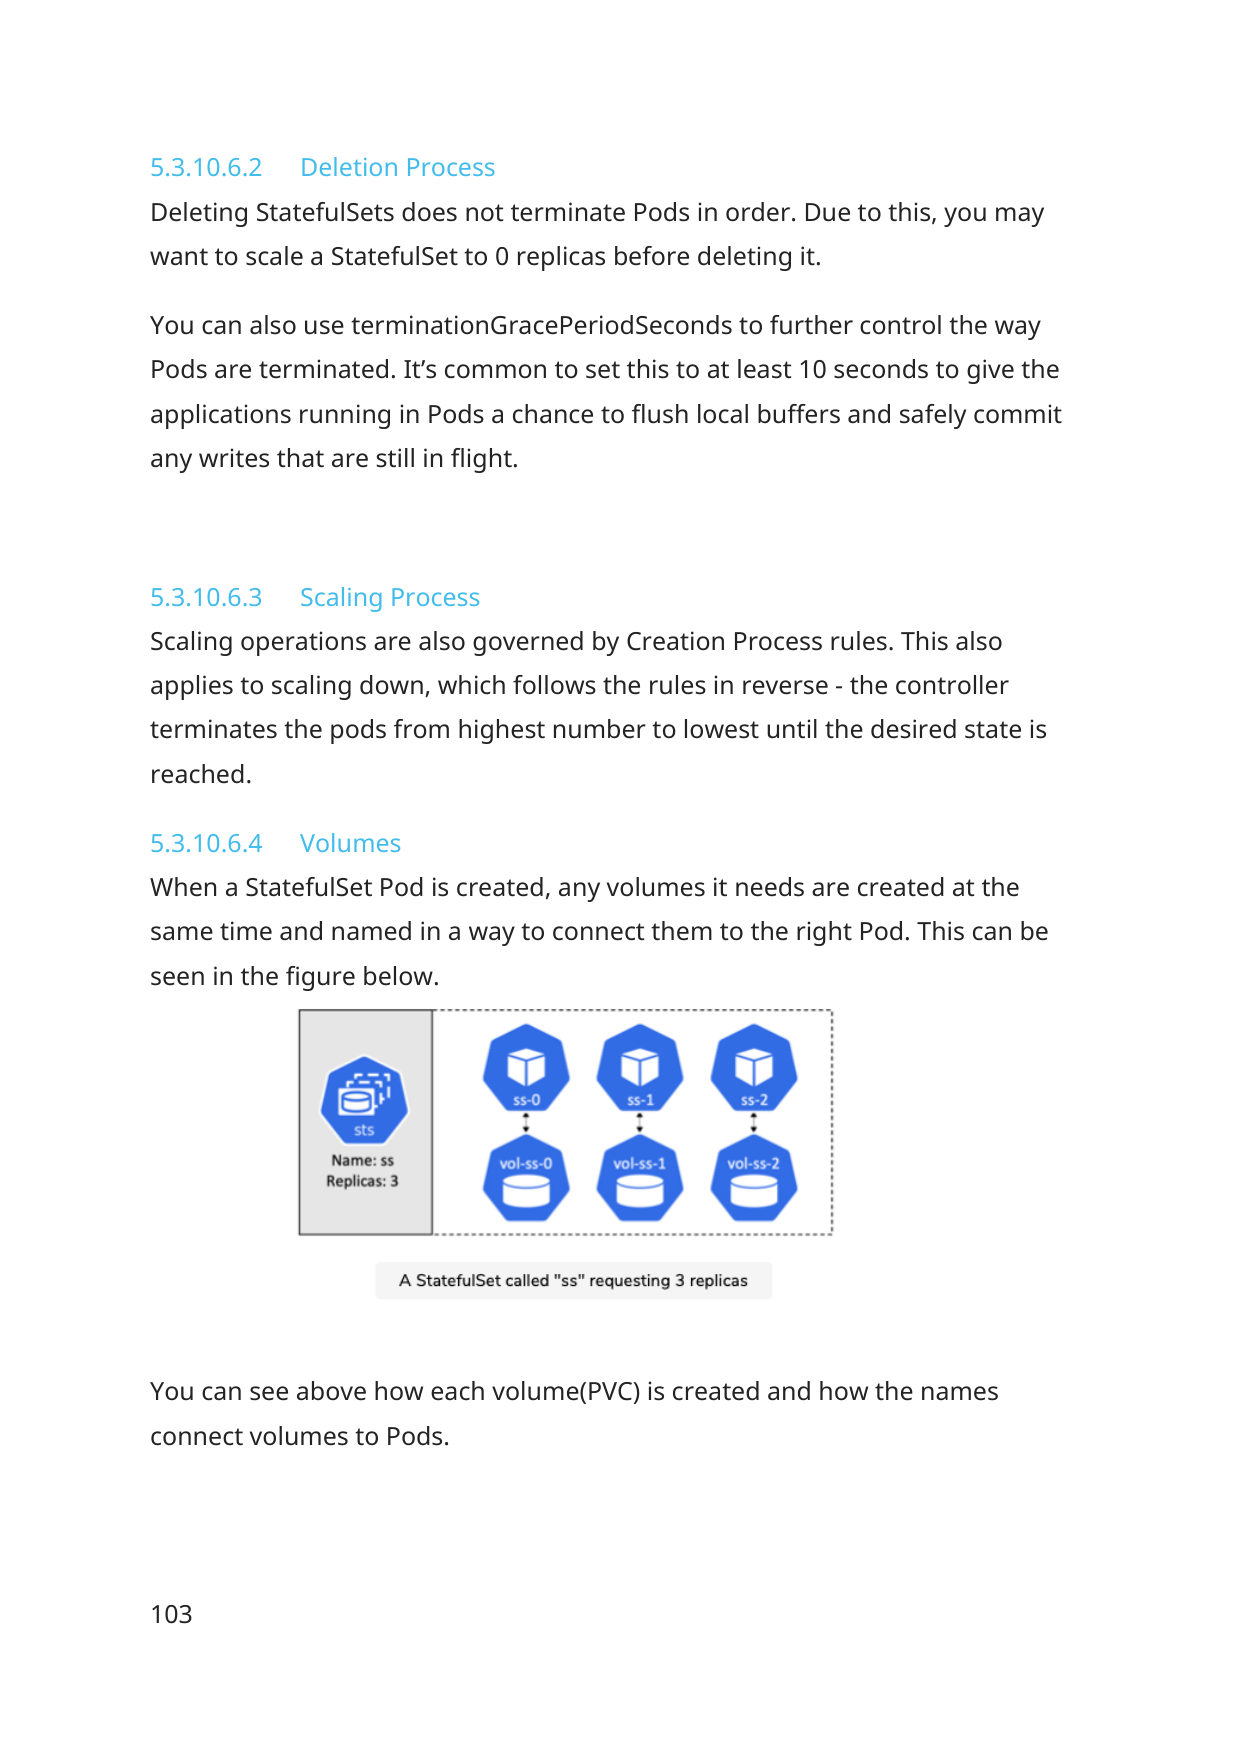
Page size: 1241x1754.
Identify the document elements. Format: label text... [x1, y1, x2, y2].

text You can see above how each volume(PVC) is created and how the names connect volumes to Pods. [150, 1374, 1090, 1452]
text When a StatefulSet Pod is created, any volumes it needs are created at the same time and named in a way to connect them to the right Pod. This can be seen in the figure below. [150, 870, 1090, 992]
subtitle Deletion Process [150, 150, 1090, 184]
subtitle Scaling Process [150, 579, 1090, 613]
text Deleting StatefulSets does not terminate Pods in order. Due to this, you may want to scale a StatefulSet to 0 replicas before deleting it. [150, 194, 1090, 273]
text You can also use terminationGracePeriodSeconds to further control the way Pods are terminated. It’s common to set this to at least 10 seconds to give the applications running in Pods a chance to flush local buffers and safely commit any writes that are still in flight. [150, 308, 1090, 475]
subtitle Volumes [150, 826, 1090, 859]
text Scaling operations are also governed by Creation Process rules. This also applies to scaling down, which follows the rules in reverse - the controller terminates the pods from highest number to lowest until the desired state is reached. [150, 623, 1090, 790]
picture [286, 997, 847, 1305]
